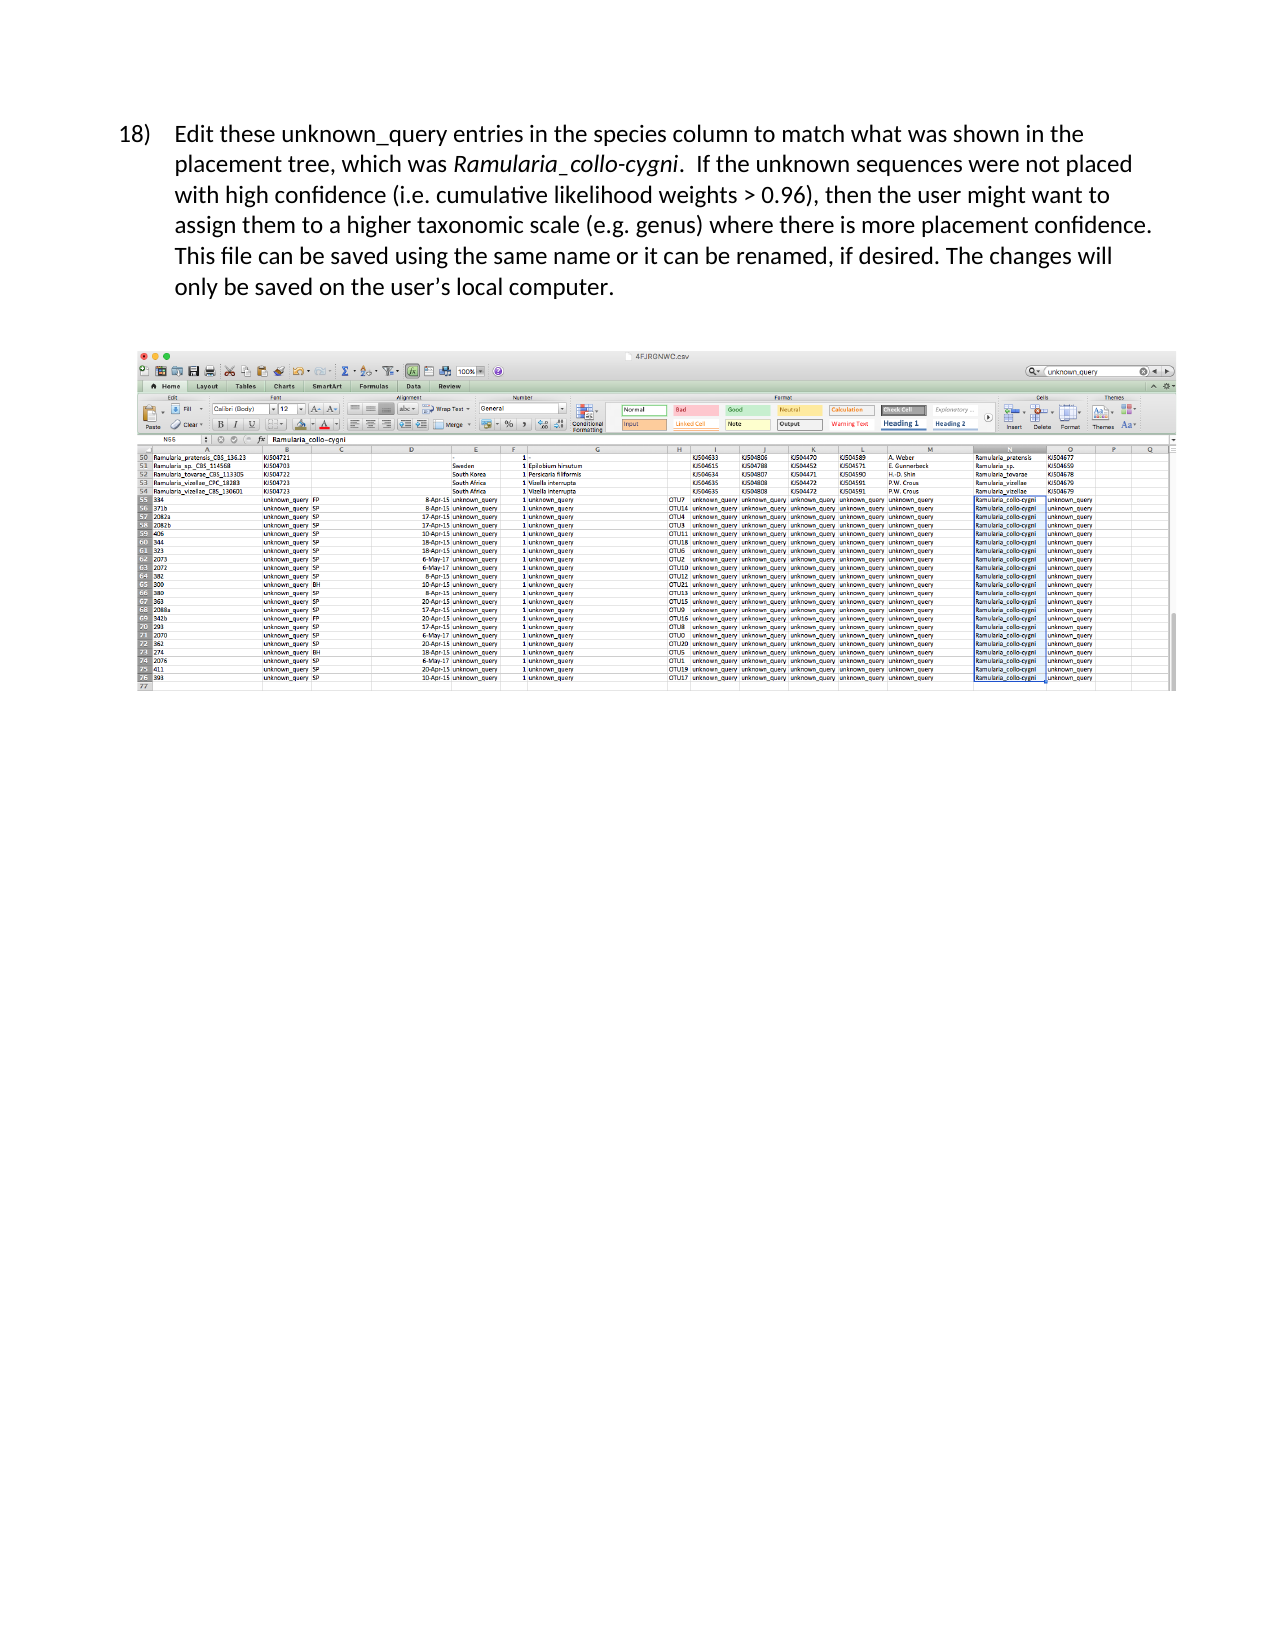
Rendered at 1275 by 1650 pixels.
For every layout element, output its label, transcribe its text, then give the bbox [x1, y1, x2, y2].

picture [137, 351, 1177, 691]
list Edit these unknown_query entries in the species column to match what was shown in the placement tree, which was Ramularia_collo-cygni. If the unknown sequences were not placed with high confidence (i.e. cumulative likelihood weights > 0.96), then the user might want to assign them to a higher taxonomic scale (e.g. genus) where there is more placement confidence. This file can be saved using the same name or it can be renamed, if desired. The changes will only be saved on the user’s local computer. [118, 118, 1157, 301]
